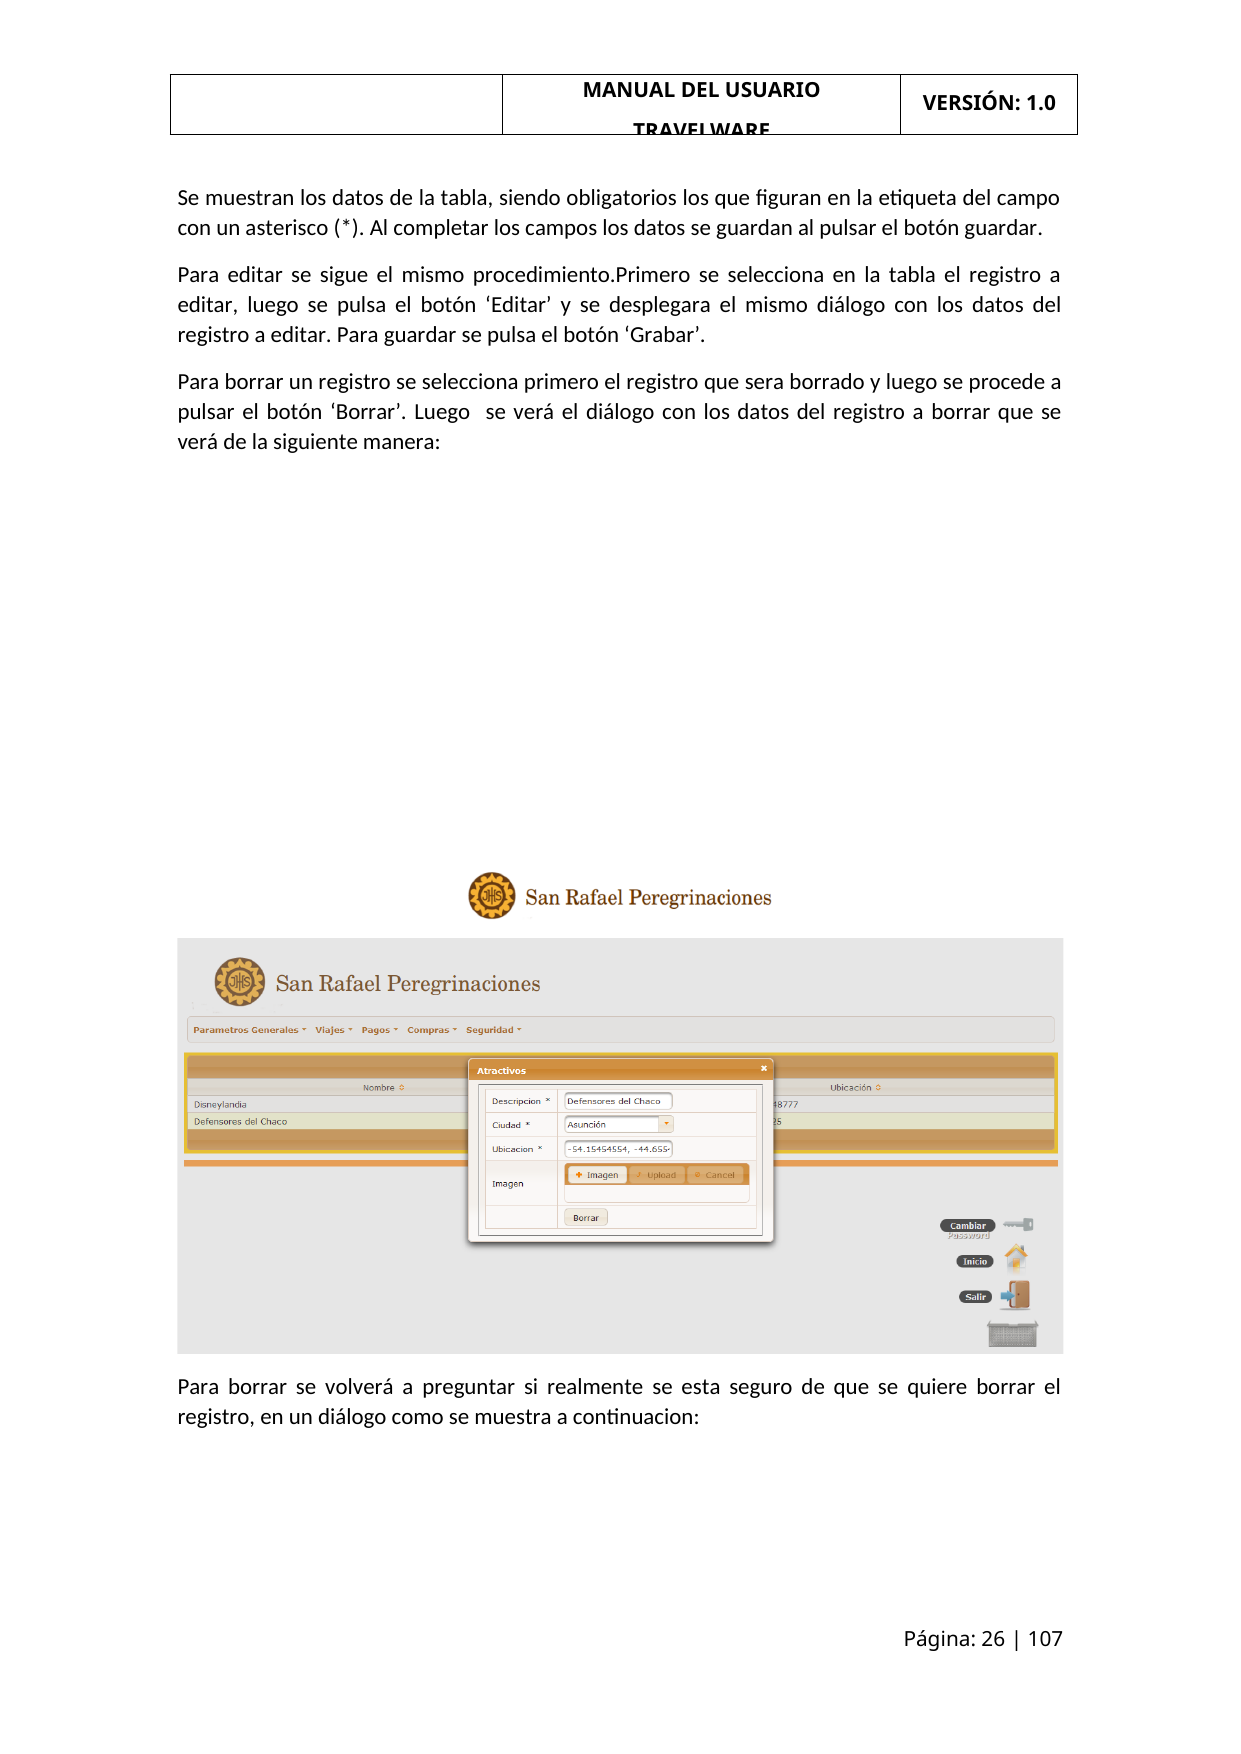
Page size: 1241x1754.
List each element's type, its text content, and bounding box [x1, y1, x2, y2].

picture [466, 869, 774, 920]
text Para borrar un registro se selecciona primero el registro que sera borrado y luego se procede a pulsar el botón ‘Borrar’. Luego se verá el diálogo con los datos del registro a borrar que se verá de la siguiente manera: [177, 367, 1063, 456]
text Se muestran los datos de la tabla, siendo obligatorios los que figuran en la etiqueta del campo con un asterisco (*). Al completar los campos los datos se guardan al pulsar el botón guardar. [177, 183, 1063, 241]
text Para borrar se volverá a preguntar si realmente se esta seguro de que se quiere borrar el registro, en un diálogo como se muestra a continuacion: [177, 1372, 1063, 1430]
text Para editar se sigue el mismo procedimiento.Primero se selecciona en la tabla el registro a editar, luego se pulsa el botón ‘Editar’ y se desplegara el mismo diálogo con los datos del registro a editar. Para guardar se pulsa el botón ‘Grabar’. [177, 260, 1063, 348]
picture [177, 938, 1064, 1354]
